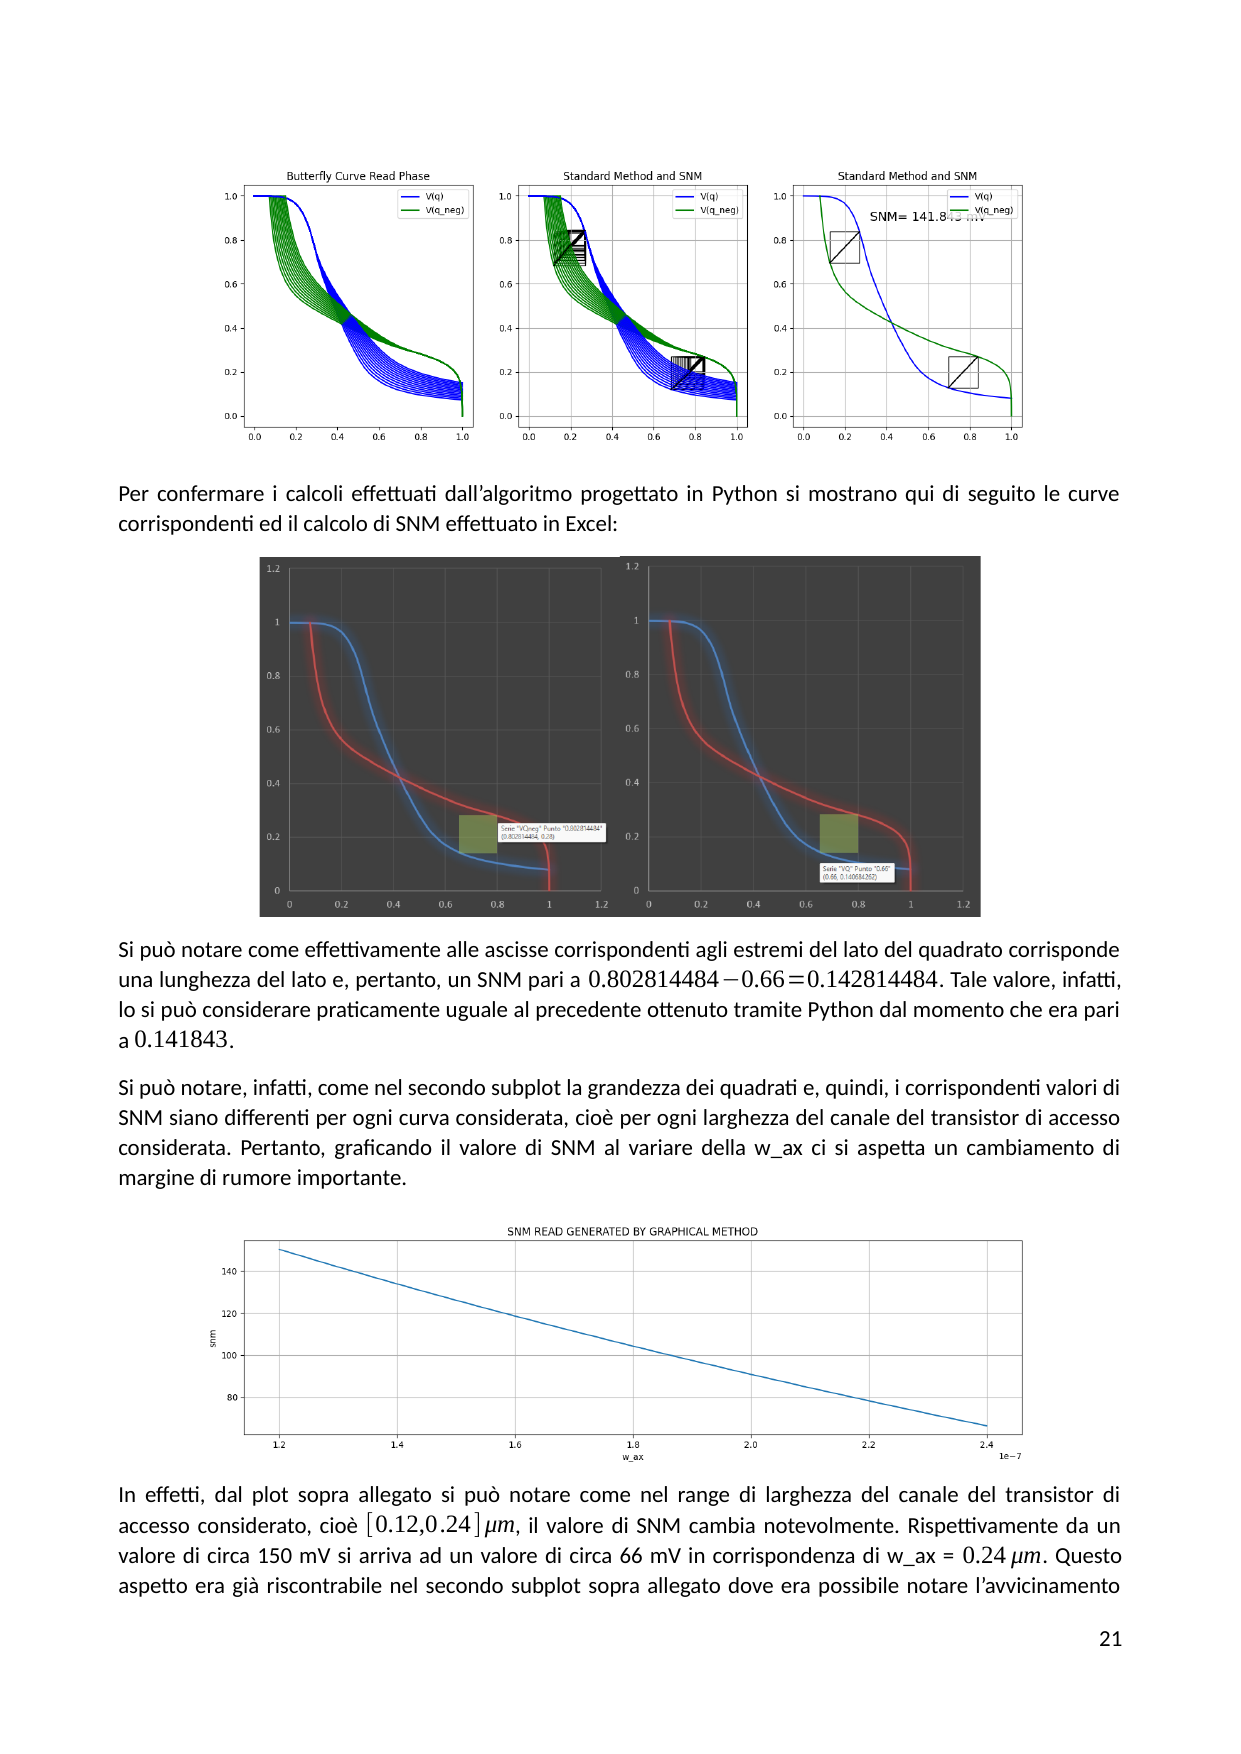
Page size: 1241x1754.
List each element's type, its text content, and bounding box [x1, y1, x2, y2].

picture [259, 556, 981, 917]
picture [118, 147, 1122, 461]
text Per confermare i calcoli effettuati dall’algoritmo progettato in Python si mostrano qui di seguito le curve corrispondenti ed il calcolo di SNM effettuato in Excel: [118, 479, 1122, 537]
picture [118, 1210, 1122, 1462]
text Si può notare come effettivamente alle ascisse corrispondenti agli estremi del lato del quadrato corrisponde una lunghezza del lato e, pertanto, un SNM pari a . Tale valore, infatti, lo si può considerare praticamente uguale al precedente ottenuto tramite Python dal momento che era pari a . [118, 935, 1122, 1054]
text Si può notare, infatti, come nel secondo subplot la grandezza dei quadrati e, quindi, i corrispondenti valori di SNM siano differenti per ogni curva considerata, cioè per ogni larghezza del canale del transistor di accesso considerata. Pertanto, graficando il valore di SNM al variare della w_ax ci si aspetta un cambiamento di margine di rumore importante. [118, 1073, 1122, 1191]
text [118, 1480, 1122, 1599]
